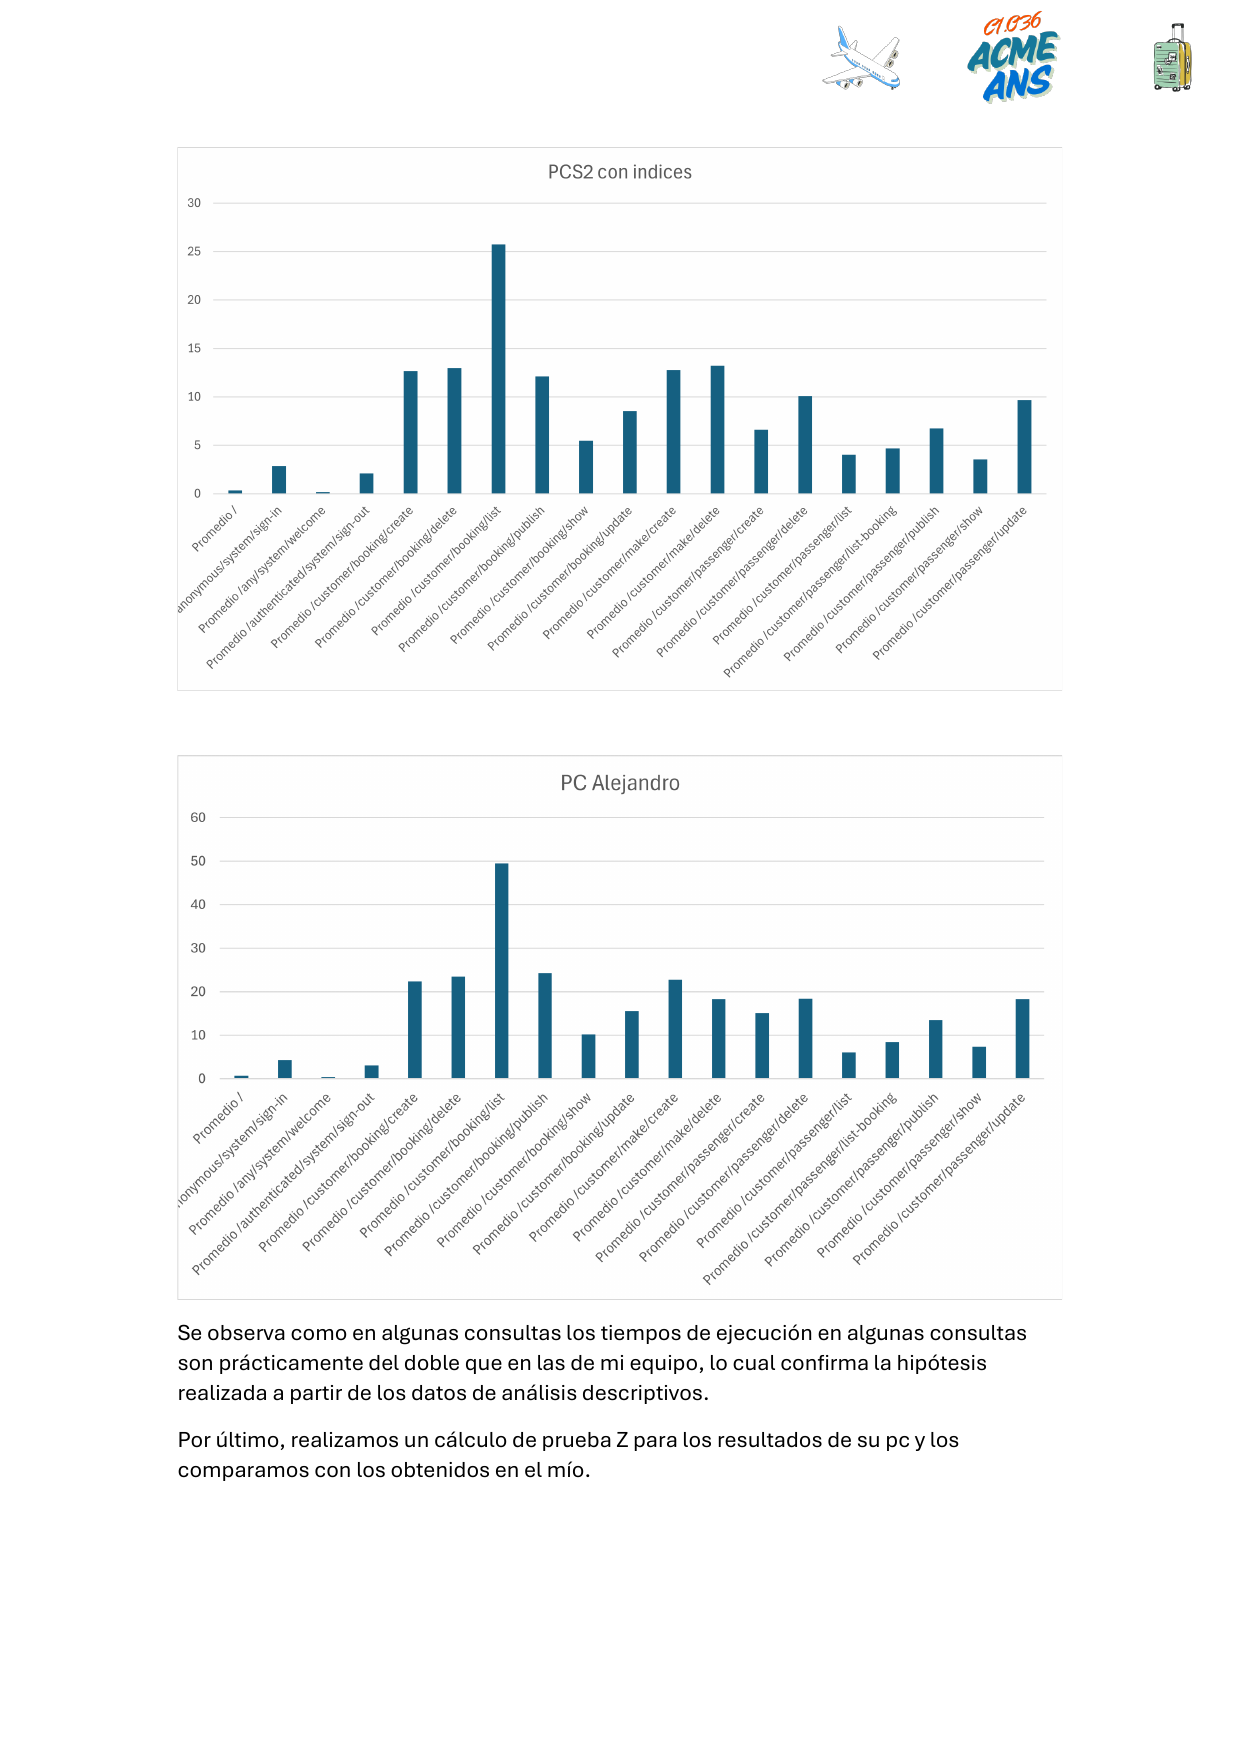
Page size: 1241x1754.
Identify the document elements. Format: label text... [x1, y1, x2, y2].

text Por último, realizamos un cálculo de prueba Z para los resultados de su pc y los comparamos con los obtenidos en el mío. [177, 1426, 1063, 1484]
picture [177, 147, 1063, 691]
text Se observa como en algunas consultas los tiempos de ejecución en algunas consultas son prácticamente del doble que en las de mi equipo, lo cual confirma la hipótesis realizada a partir de los datos de análisis descriptivos. [177, 1318, 1063, 1407]
picture [798, 7, 1237, 108]
picture [177, 755, 1063, 1300]
